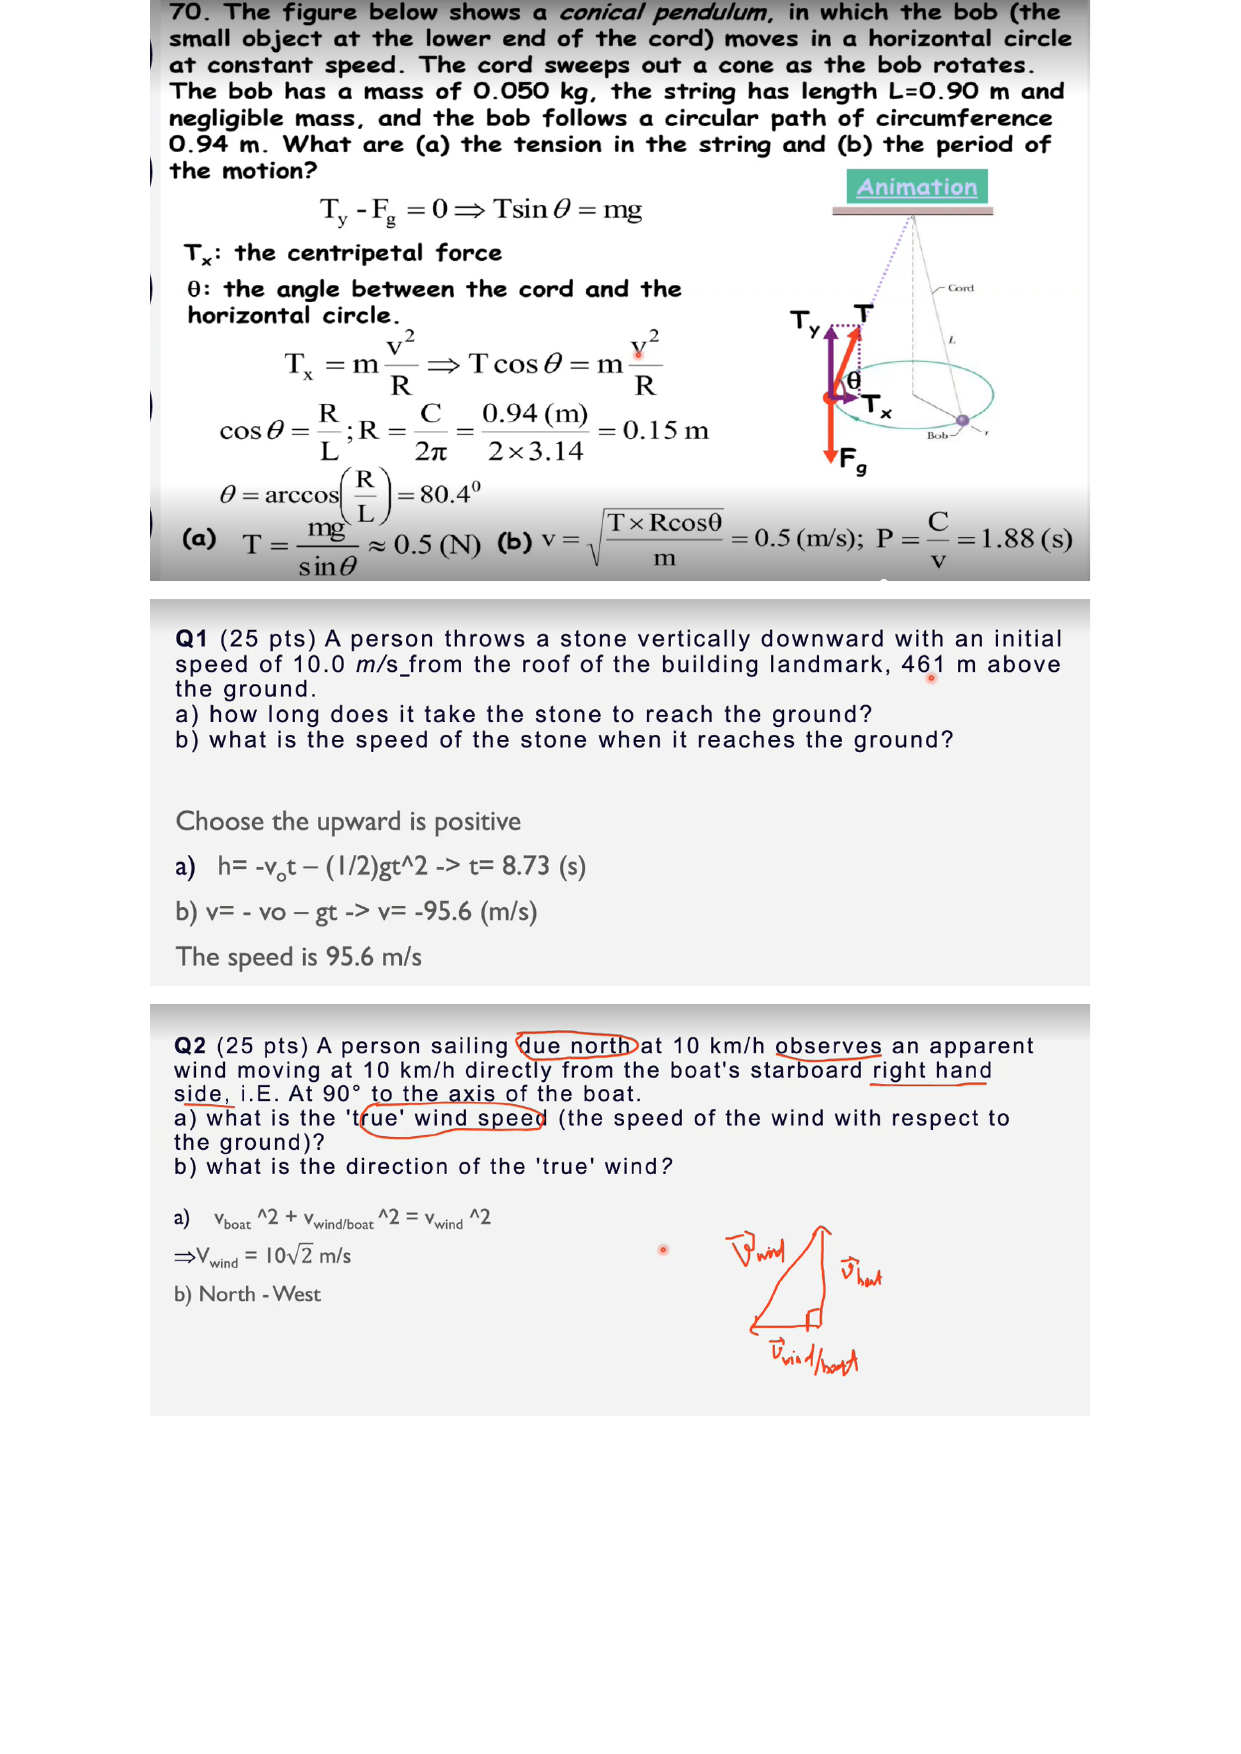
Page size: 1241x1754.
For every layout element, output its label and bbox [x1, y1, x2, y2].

picture [150, 0, 1091, 581]
picture [150, 1004, 1091, 1416]
picture [150, 599, 1091, 986]
